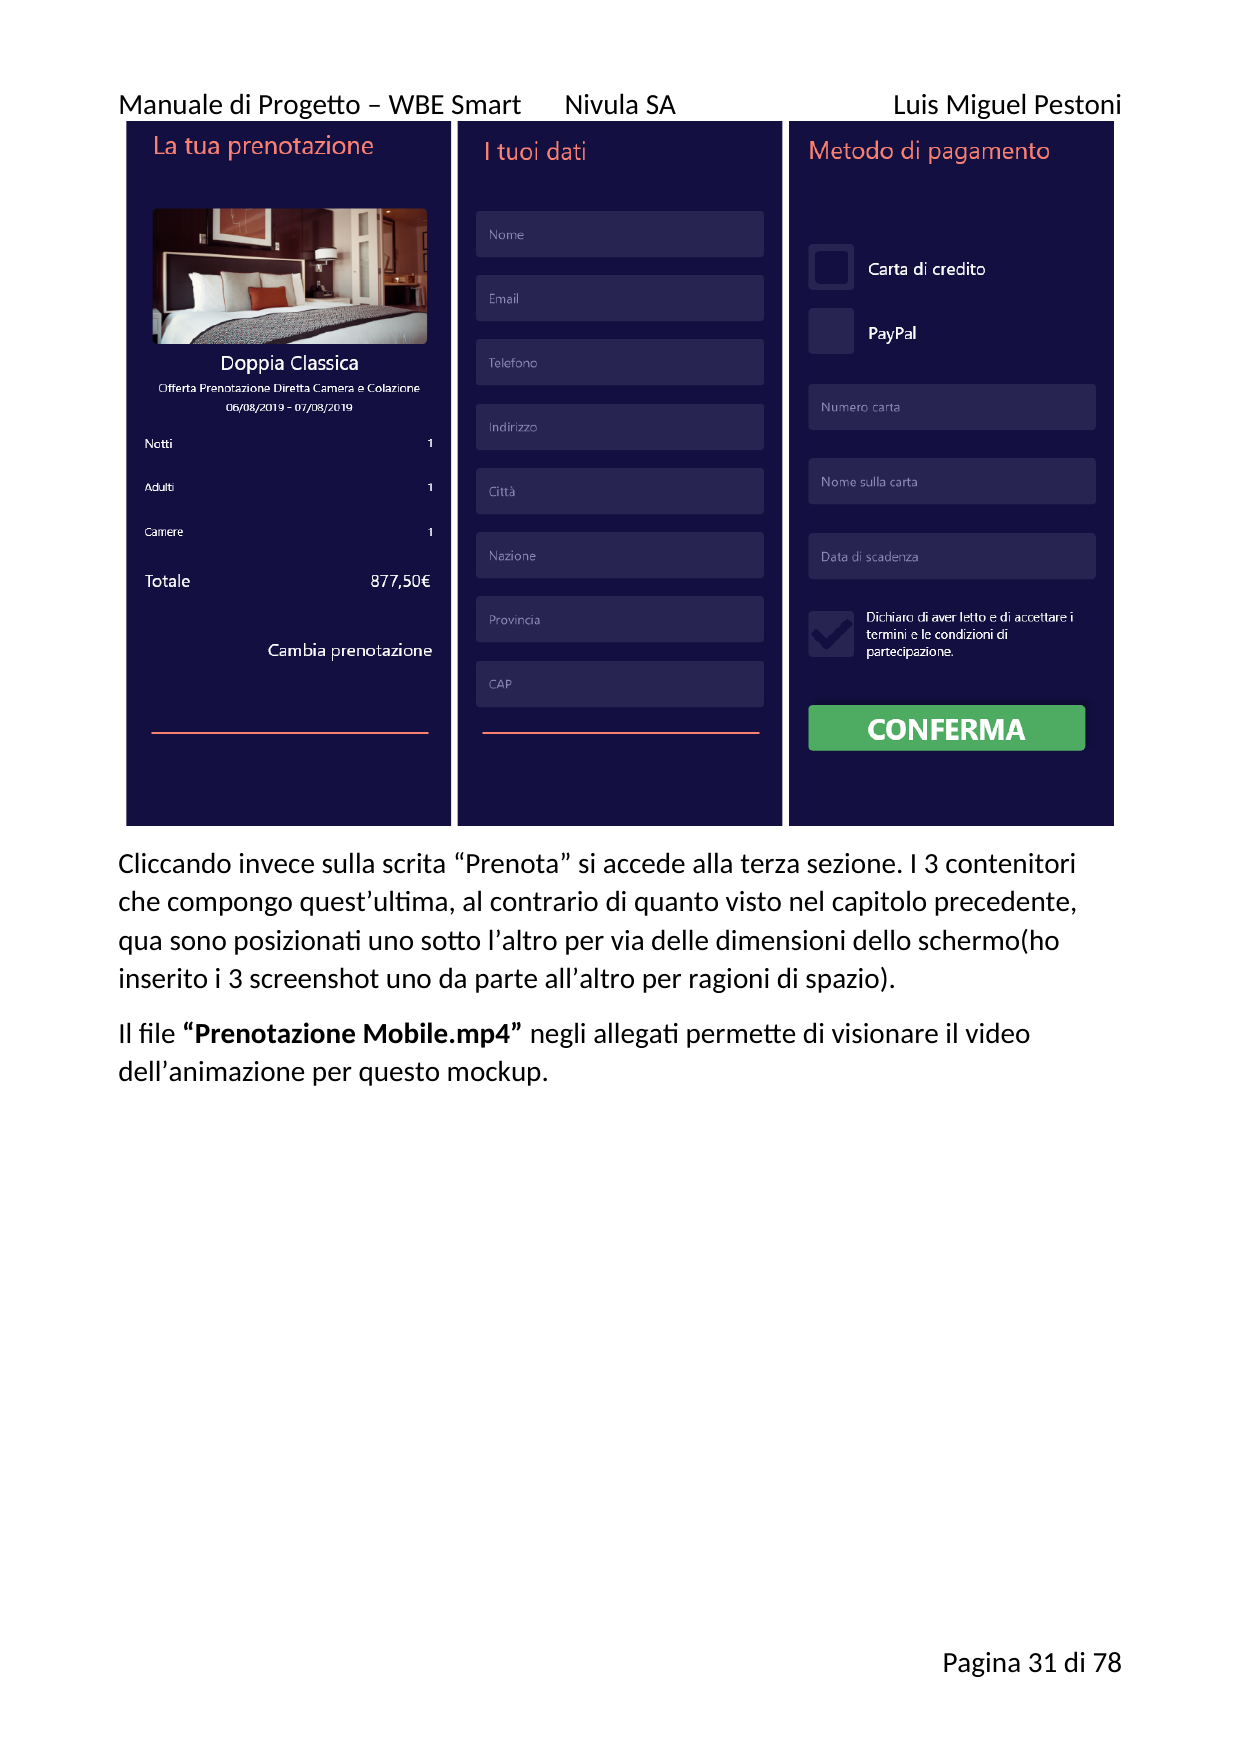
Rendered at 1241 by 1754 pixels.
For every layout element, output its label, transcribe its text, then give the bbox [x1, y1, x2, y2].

text Cliccando invece sulla scrita “Prenota” si accede alla terza sezione. I 3 contenitori che compongo quest’ultima, al contrario di quanto visto nel capitolo precedente, qua sono posizionati uno sotto l’altro per via delle dimensioni dello schermo(ho inserito i 3 screenshot uno da parte all’altro per ragioni di spazio). [118, 845, 1122, 996]
picture [457, 121, 783, 826]
text Il file “Prenotazione Mobile.mp4” negli allegati permette di visionare il video dell’animazione per questo mockup. [118, 1015, 1122, 1089]
picture [126, 121, 452, 826]
picture [789, 121, 1114, 826]
